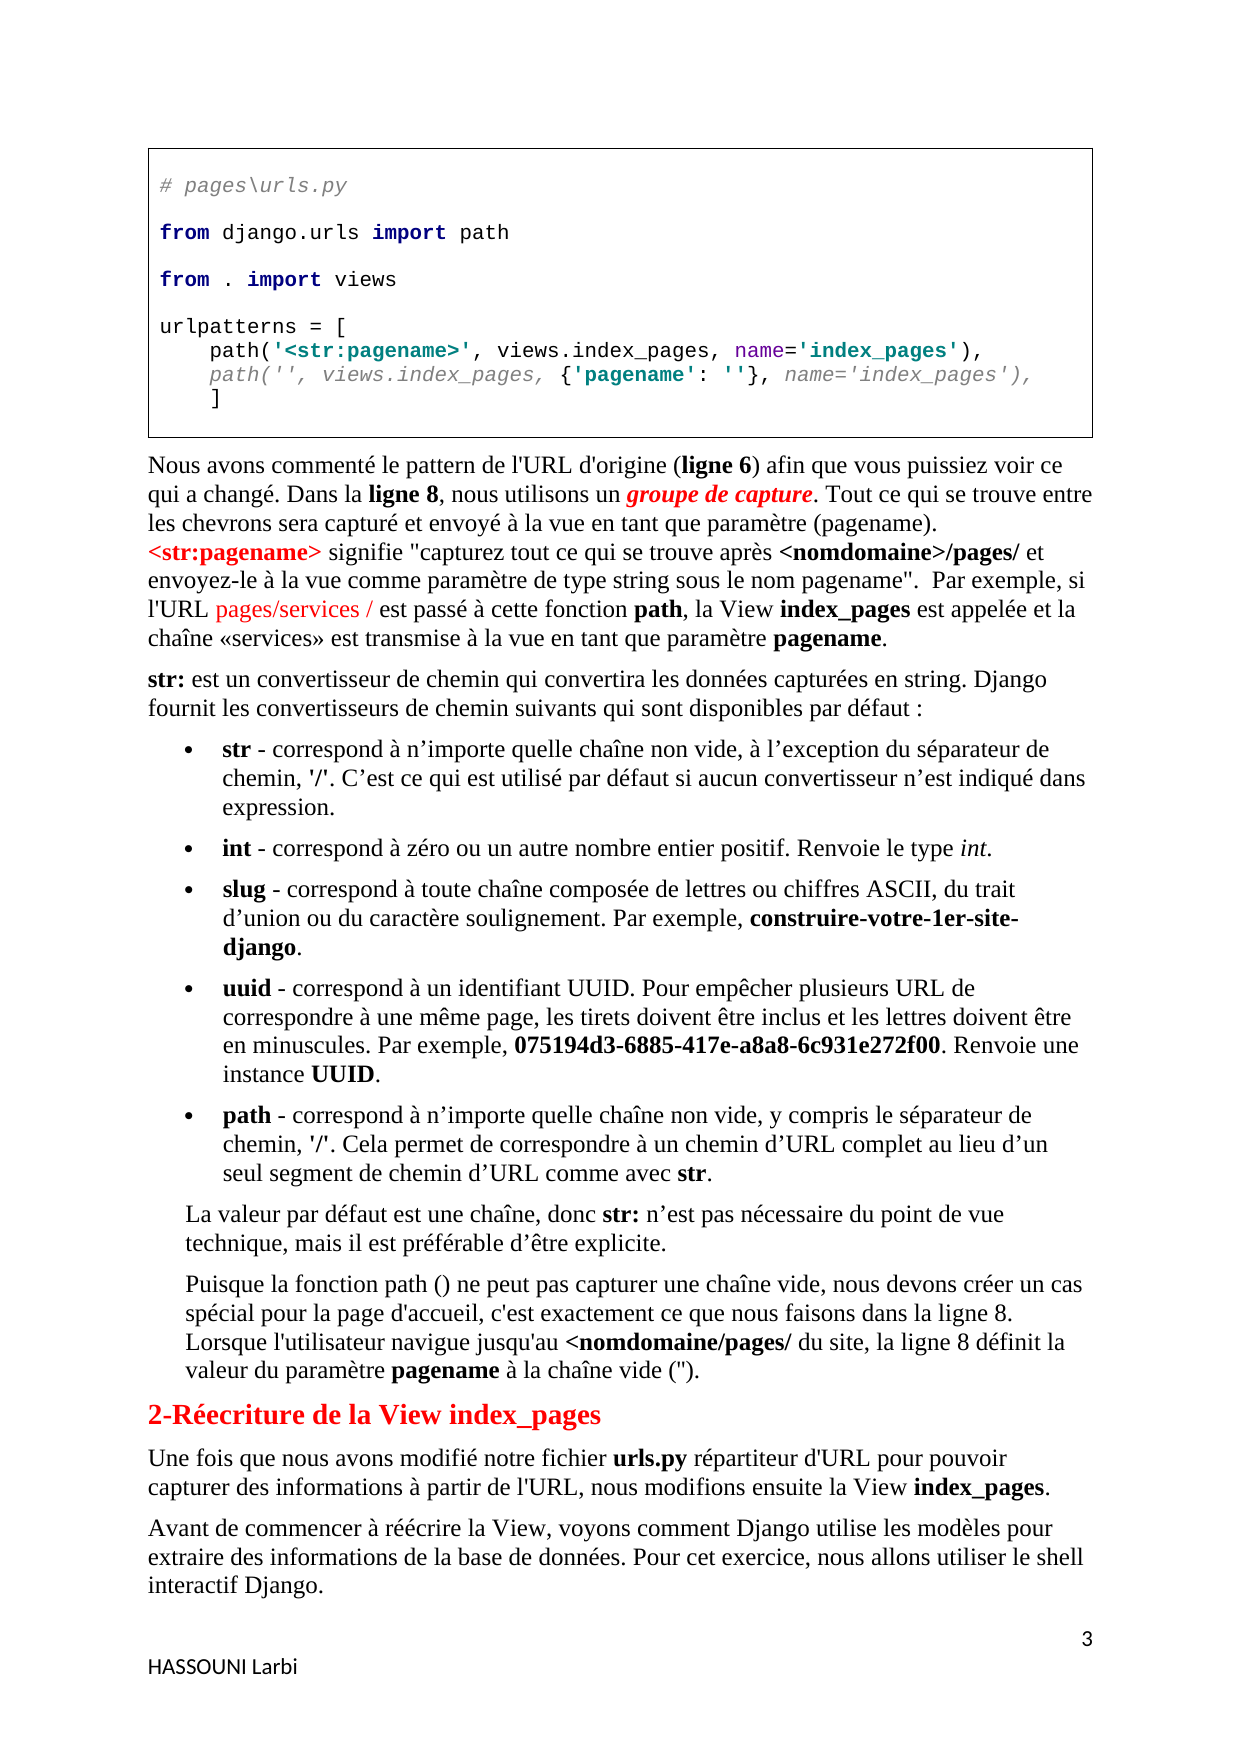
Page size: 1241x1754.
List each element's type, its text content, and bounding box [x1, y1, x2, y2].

text Puisque la fonction path () ne peut pas capturer une chaîne vide, nous devons créer un cas spécial pour la page d'accueil, c'est exactement ce que nous faisons dans la ligne 8. Lorsque l'utilisateur navigue jusqu'au <nomdomaine/pages/ du site, la ligne 8 définit la valeur du paramètre pagename à la chaîne vide (''). [185, 1269, 1093, 1384]
list int - correspond à zéro ou un autre nombre entier positif. Renvoie le type int. [185, 833, 1093, 862]
list slug - correspond à toute chaîne composée de lettres ou chiffres ASCII, du trait d’union ou du caractère soulignement. Par exemple, construire-votre-1er-site-django. [185, 874, 1093, 961]
text La valeur par défaut est une chaîne, donc str: n’est pas nécessaire du point de vue technique, mais il est préférable d’être explicite. [185, 1199, 1093, 1257]
list str - correspond à n’importe quelle chaîne non vide, à l’exception du séparateur de chemin, '/'. C’est ce qui est utilisé par défaut si aucun convertisseur n’est indiqué dans expression. [185, 734, 1093, 821]
text Une fois que nous avons modifié notre fichier urls.py répartiteur d'URL pour pouvoir capturer des informations à partir de l'URL, nous modifions ensuite la View index_pages. [148, 1443, 1093, 1500]
text Nous avons commenté le pattern de l'URL d'origine (ligne 6) afin que vous puissiez voir ce qui a changé. Dans la ligne 8, nous utilisons un groupe de capture. Tout ce qui se trouve entre les chevrons sera capturé et envoyé à la vue en tant que paramètre (pagename). <str:pagename> signifie "capturez tout ce qui se trouve après <nomdomaine>/pages/ et envoyez-le à la vue comme paramètre de type string sous le nom pagename". Par exemple, si l'URL pages/services / est passé à cette fonction path, la View index_pages est appelée et la chaîne «services» est transmise à la vue en tant que paramètre pagename. [148, 451, 1093, 652]
list path - correspond à n’importe quelle chaîne non vide, y compris le séparateur de chemin, '/'. Cela permet de correspondre à un chemin d’URL complet au lieu d’un seul segment de chemin d’URL comme avec str. [185, 1101, 1093, 1187]
table_cell # pages\urls.py from django.urls import path from . import views urlpatterns = [ path('<str:pagename>', views.index_pages, name='index_pages'), path('', views.index_pages, {'pagename': ''}, name='index_pages'), ] [149, 149, 1092, 437]
text Avant de commencer à réécrire la View, voyons comment Django utilise les modèles pour extraire des informations de la base de données. Pour cet exercice, nous allons utiliser le shell interactif Django. [148, 1513, 1093, 1599]
list uuid - correspond à un identifiant UUID. Pour empêcher plusieurs URL de correspondre à une même page, les tirets doivent être inclus et les lettres doivent être en minuscules. Par exemple, 075194d3-6885-417e-a8a8-6c931e272f00. Renvoie une instance UUID. [185, 973, 1093, 1088]
text str: est un convertisseur de chemin qui convertira les données capturées en string. Django fournit les convertisseurs de chemin suivants qui sont disponibles par défaut : [148, 664, 1093, 722]
text 2-Réecriture de la View index_pages [148, 1397, 1093, 1430]
